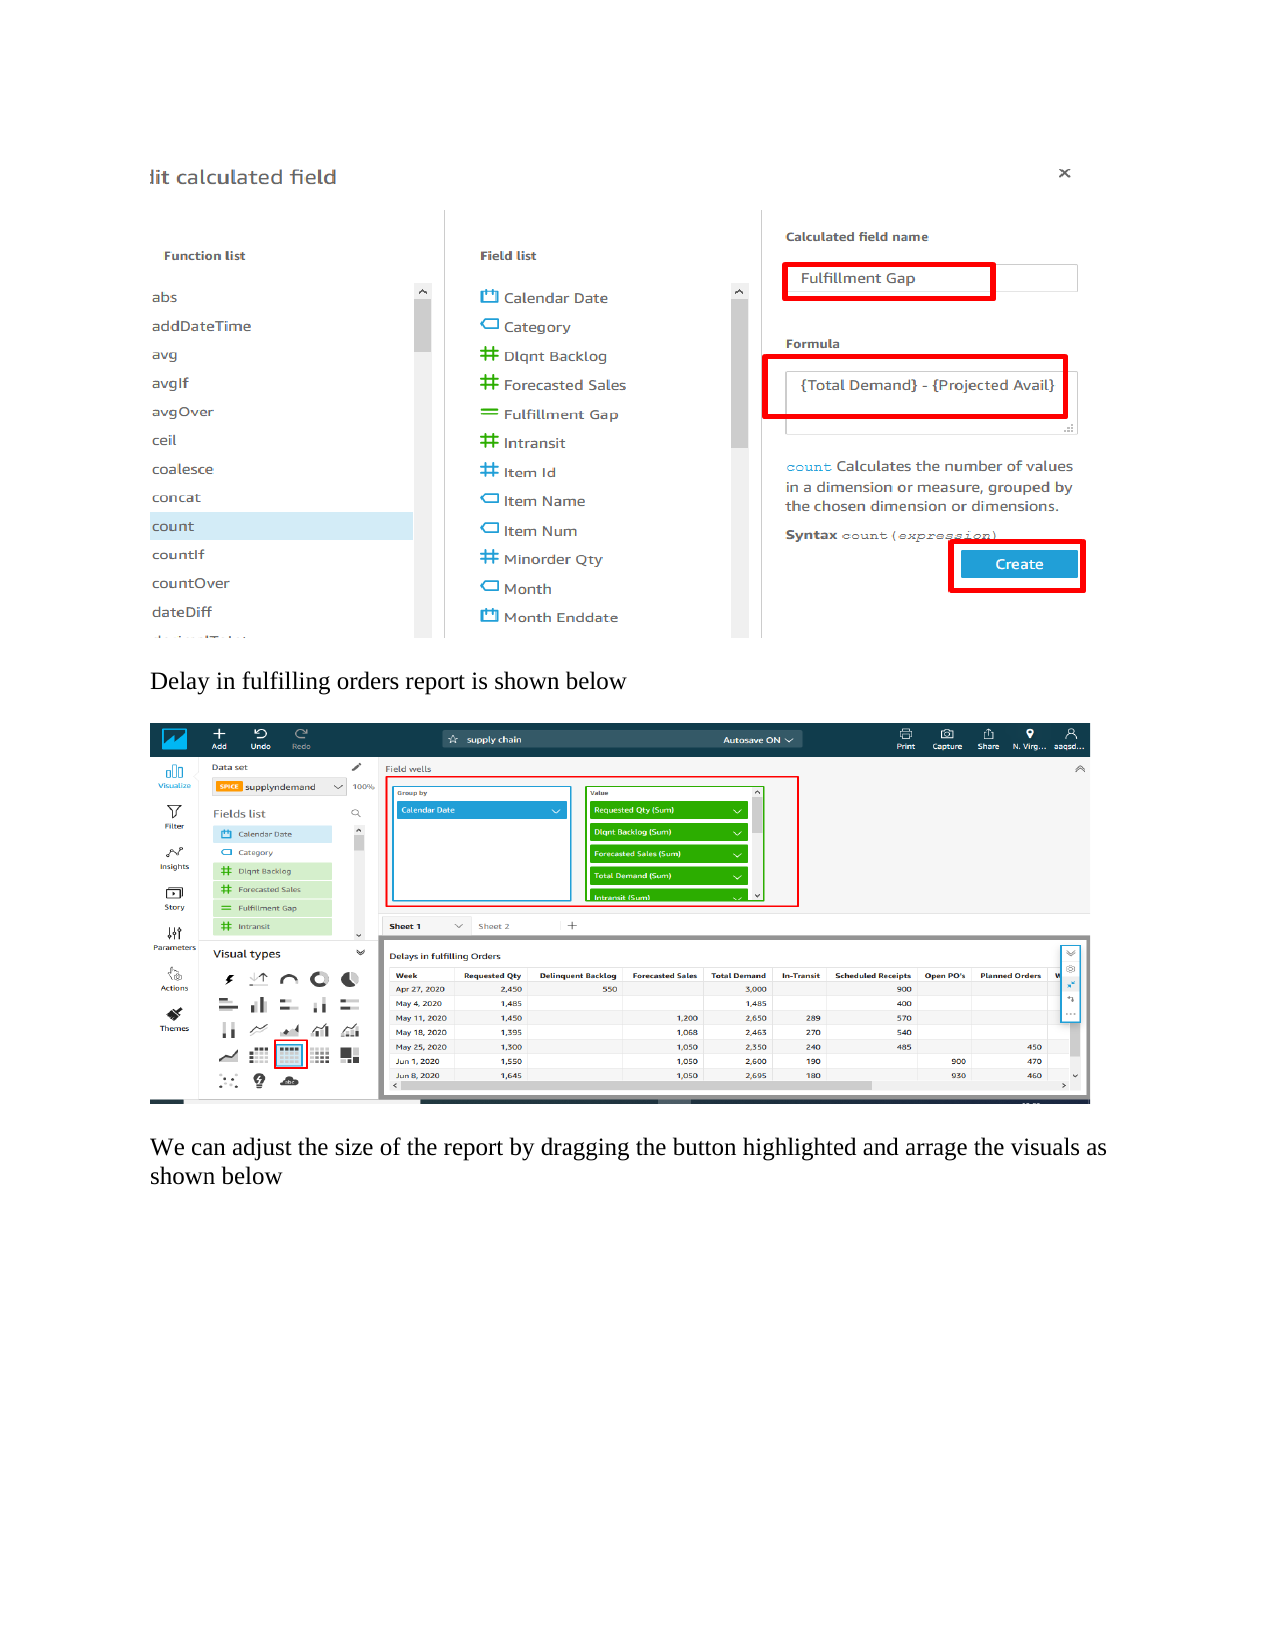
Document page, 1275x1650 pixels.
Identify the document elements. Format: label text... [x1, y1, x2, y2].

picture [150, 723, 1091, 1104]
text We can adjust the size of the report by dragging the button highlighted and arrage the visuals as shown below [150, 1132, 1125, 1190]
text Delay in fulfilling orders report is shown below [150, 666, 1125, 695]
picture [150, 150, 1091, 638]
